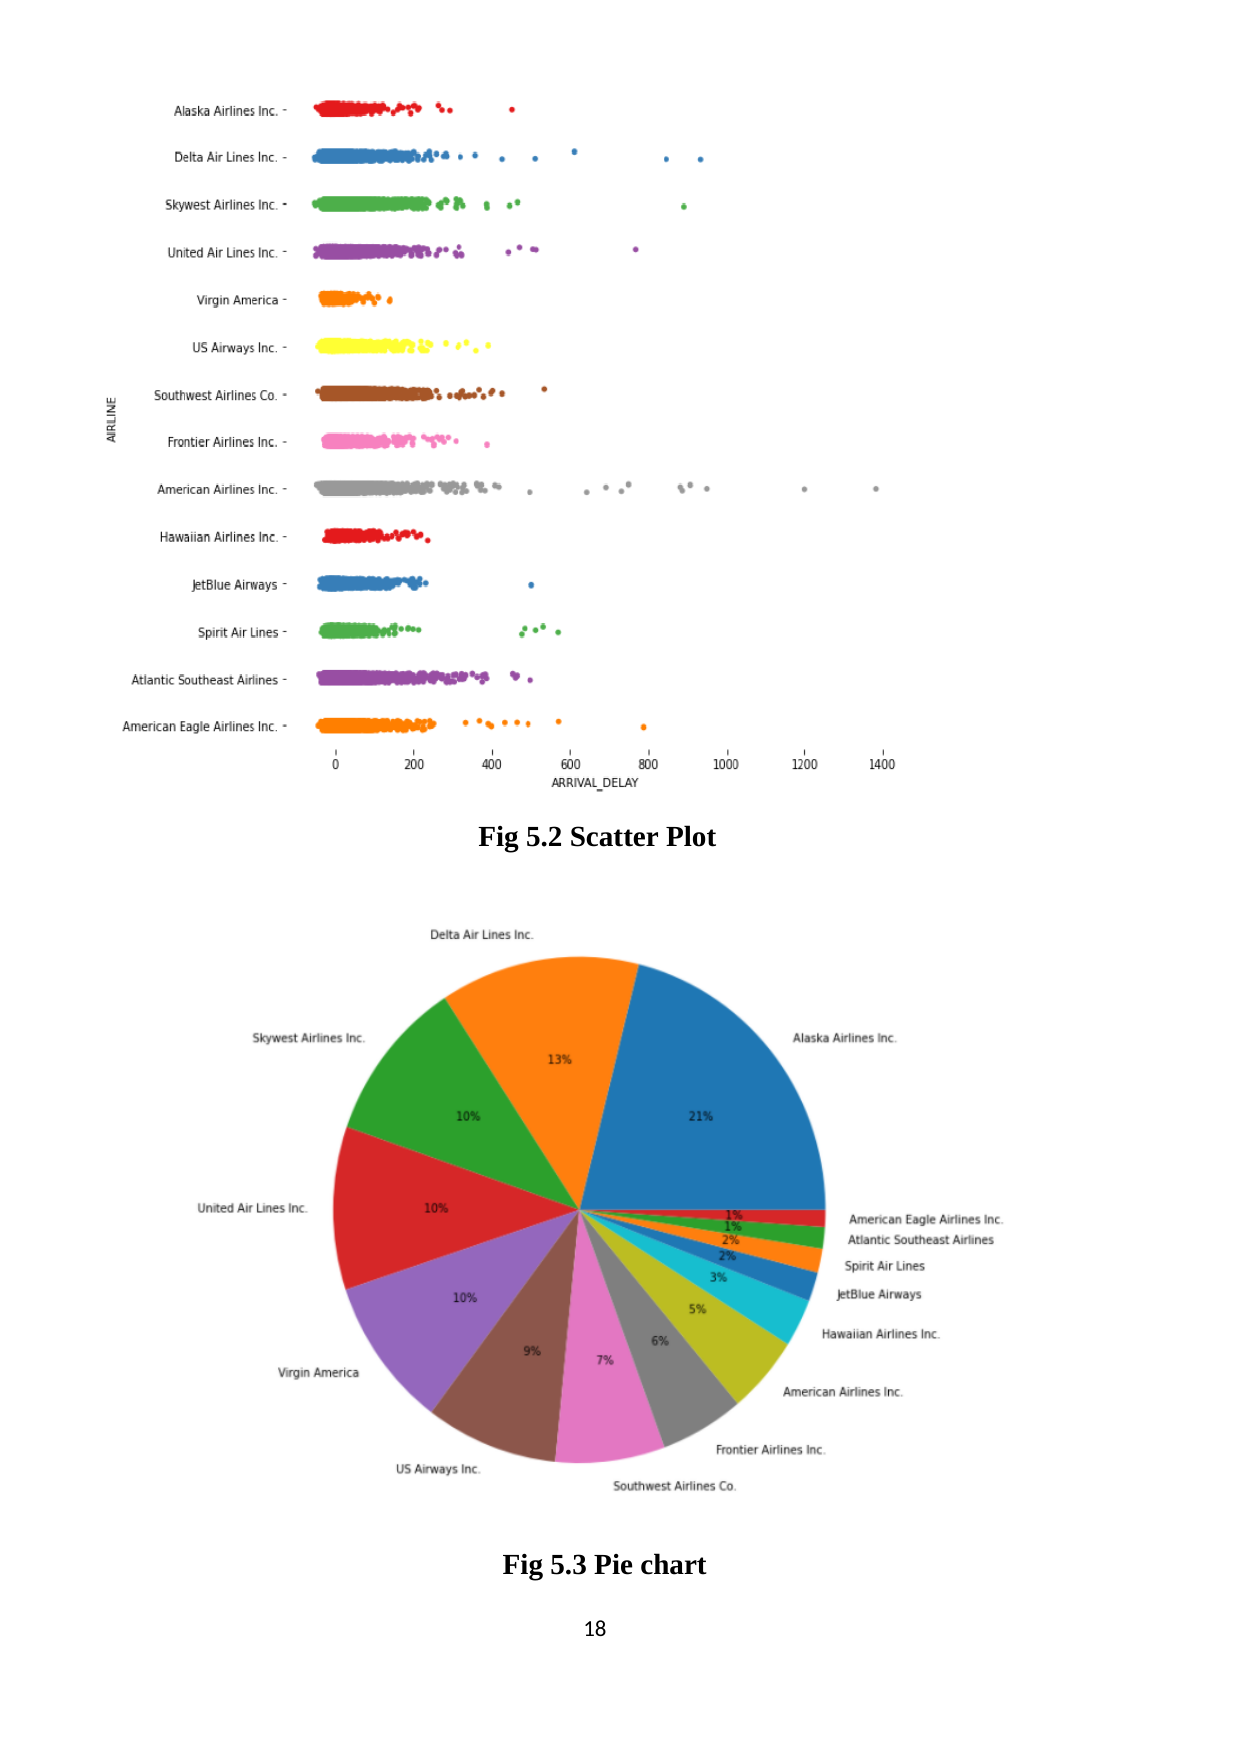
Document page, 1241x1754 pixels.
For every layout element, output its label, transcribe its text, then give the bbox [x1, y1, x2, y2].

picture [175, 887, 1034, 1531]
picture [93, 73, 1116, 803]
subtitle Fig 5.2 Scatter Plot [150, 819, 1134, 853]
text Fig 5.3 Pie chart [75, 1547, 1134, 1581]
